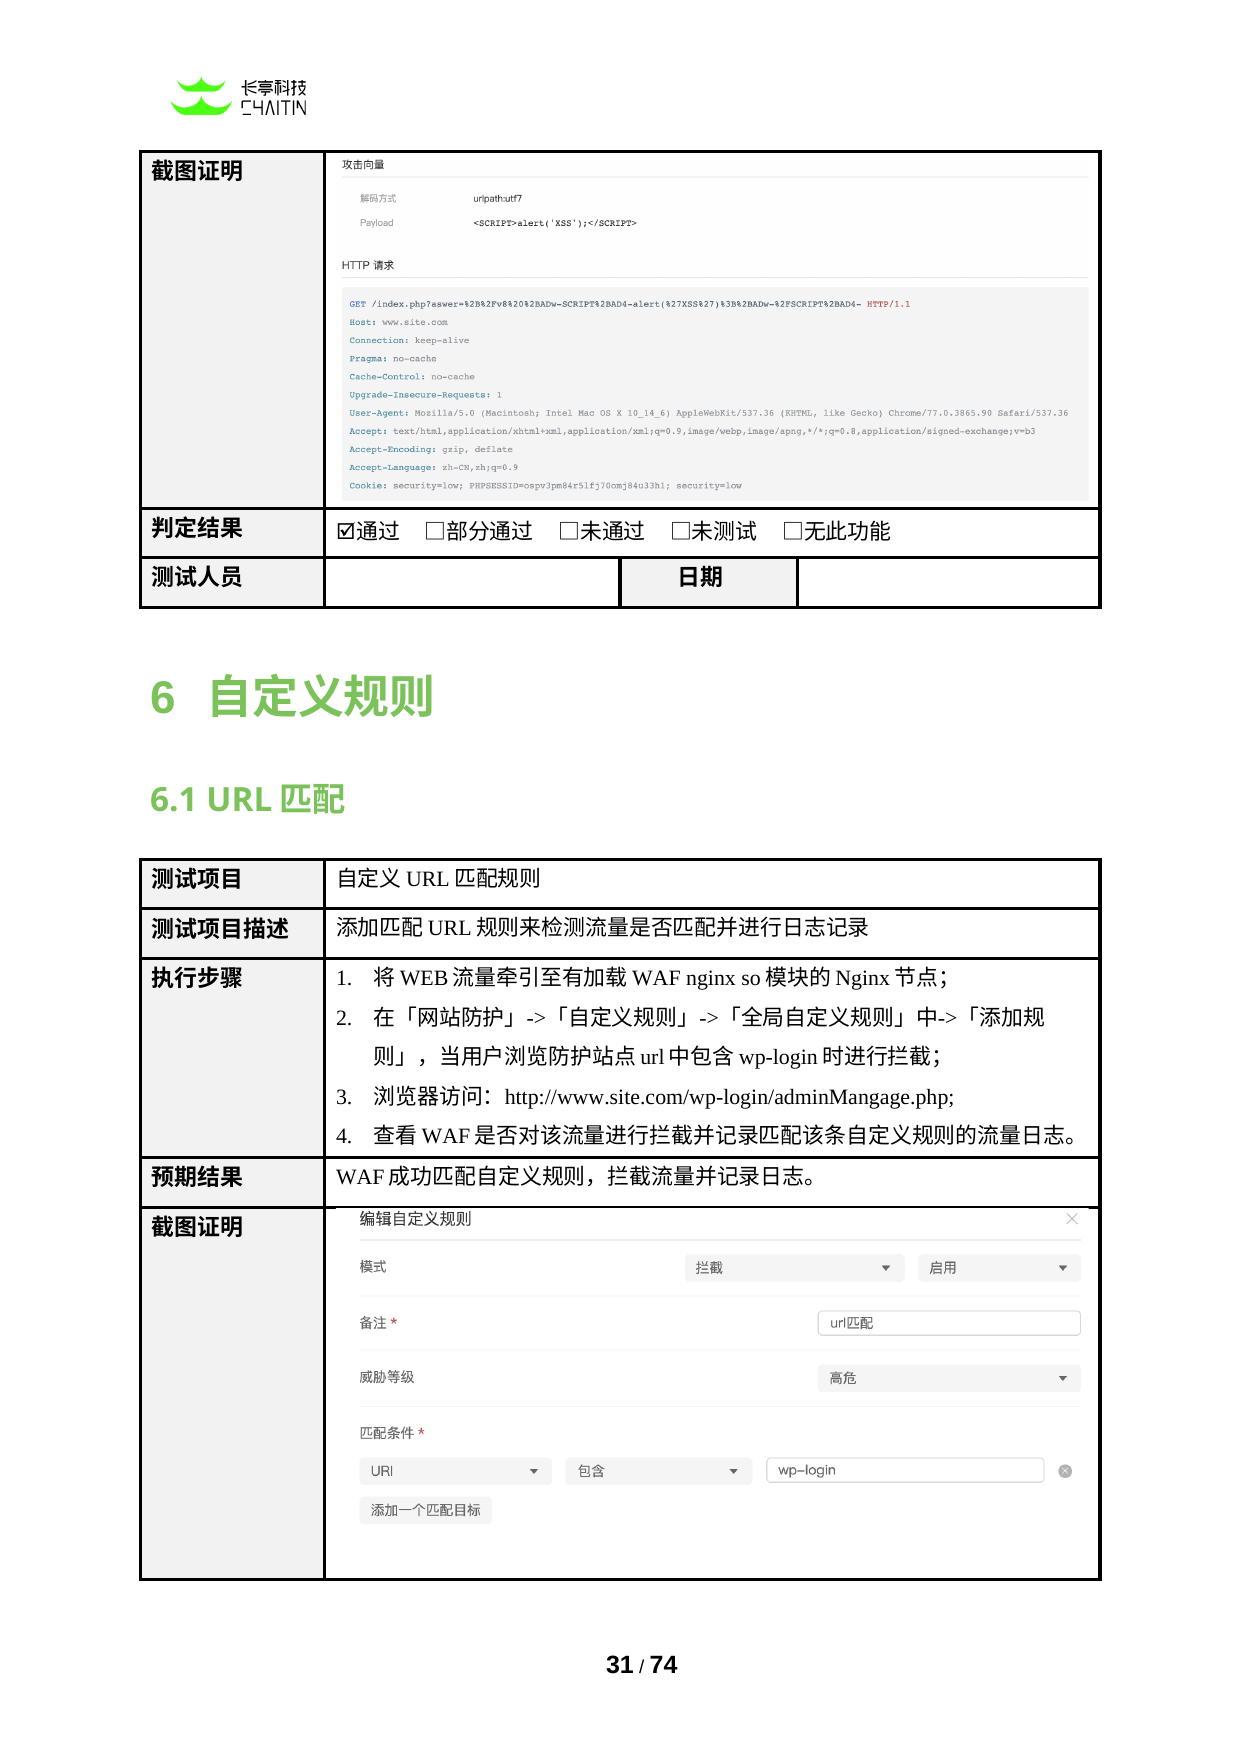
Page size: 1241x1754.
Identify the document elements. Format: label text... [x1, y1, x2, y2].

table_cell 预期结果 [142, 1159, 323, 1206]
table_cell [326, 559, 618, 606]
table_cell 添加匹配URL规则来检测流量是否匹配并进行日志记录 [326, 910, 1098, 957]
table_cell 截图证明 [142, 1209, 323, 1578]
table_cell 测试项目描述 [142, 910, 323, 957]
table_cell [326, 1209, 1098, 1578]
table_cell 测试人员 [142, 559, 323, 606]
table_header 测试项目 [142, 861, 323, 907]
table_cell [326, 153, 1098, 507]
table_cell 将WEB流量牵引至有加载WAF nginx so模块的Nginx节点； 在「网站防护」->「自定义规则」->「全局自定义规则」中->「添加规则」，当用户浏览防护站点url中包含wp-login时进行拦截； 浏览器访问：http://www.site.com/wp-login/adminMangage.php; 查看WAF是否对该流量进行拦截并记录匹配该条自定义规则的流量日志。 [326, 960, 1098, 1156]
table_header 自定义URL匹配规则 [326, 861, 1098, 907]
subtitle URL匹配 [150, 773, 1090, 821]
table_cell 判定结果 [142, 510, 323, 556]
table_cell 日期 [622, 559, 796, 606]
table_cell WAF成功匹配自定义规则，拦截流量并记录日志。 [326, 1159, 1098, 1206]
subtitle 自定义规则 [150, 661, 1090, 727]
table_cell 截图证明 [142, 153, 323, 507]
table_cell 通过 □部分通过 □未通过 □未测试 □无此功能 [326, 510, 1098, 556]
table_cell 执行步骤 [142, 960, 323, 1156]
picture [170, 76, 306, 115]
picture [335, 1208, 1089, 1541]
table_cell [799, 559, 1098, 606]
picture [335, 153, 1089, 501]
